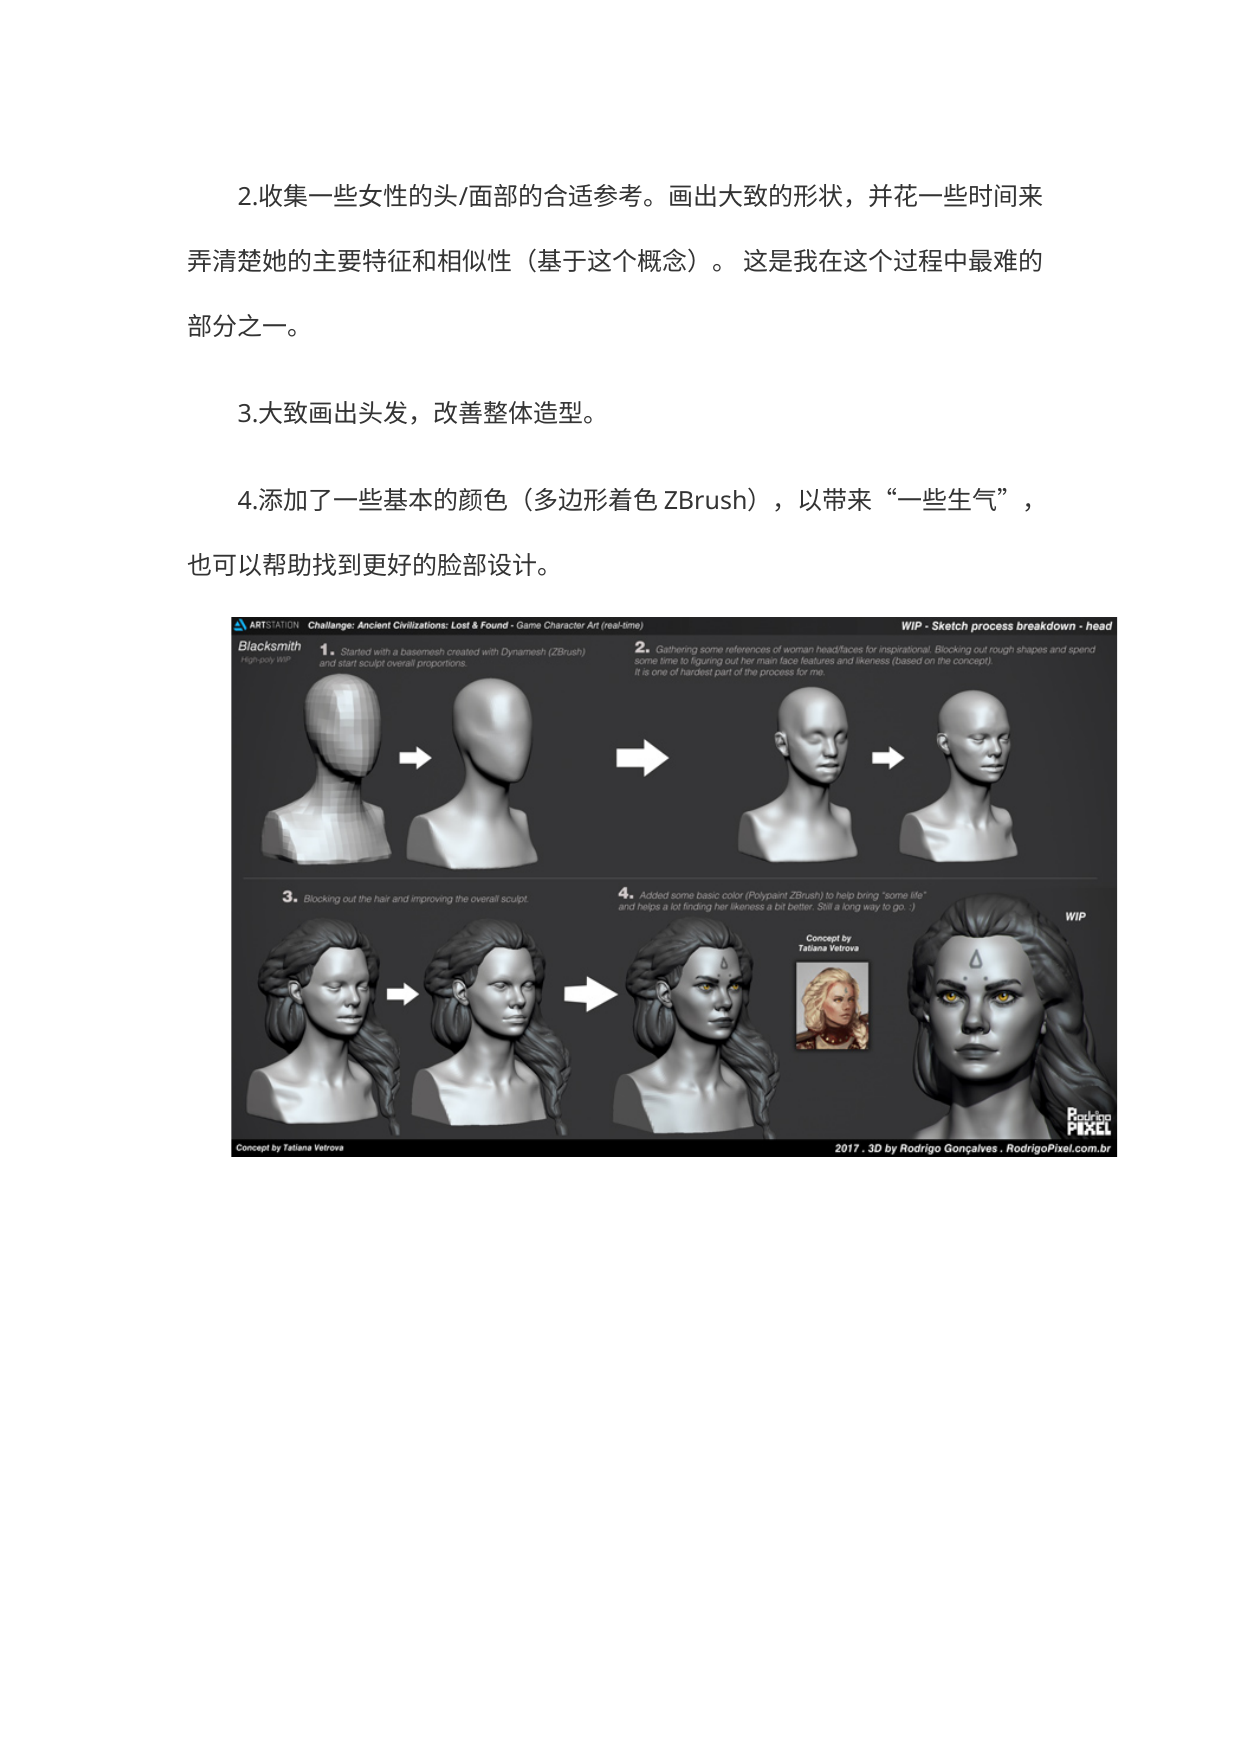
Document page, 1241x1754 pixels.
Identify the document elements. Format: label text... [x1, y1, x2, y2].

text 4.添加了一些基本的颜色（多边形着色ZBrush），以带来“一些生气”，也可以帮助找到更好的脸部设计。 [187, 466, 1053, 596]
text 2.收集一些女性的头/面部的合适参考。画出大致的形状，并花一些时间来弄清楚她的主要特征和相似性（基于这个概念）。 这是我在这个过程中最难的部分之一。 [187, 162, 1053, 357]
text 3.大致画出头发，改善整体造型。 [187, 379, 1053, 444]
picture [231, 617, 1118, 1157]
